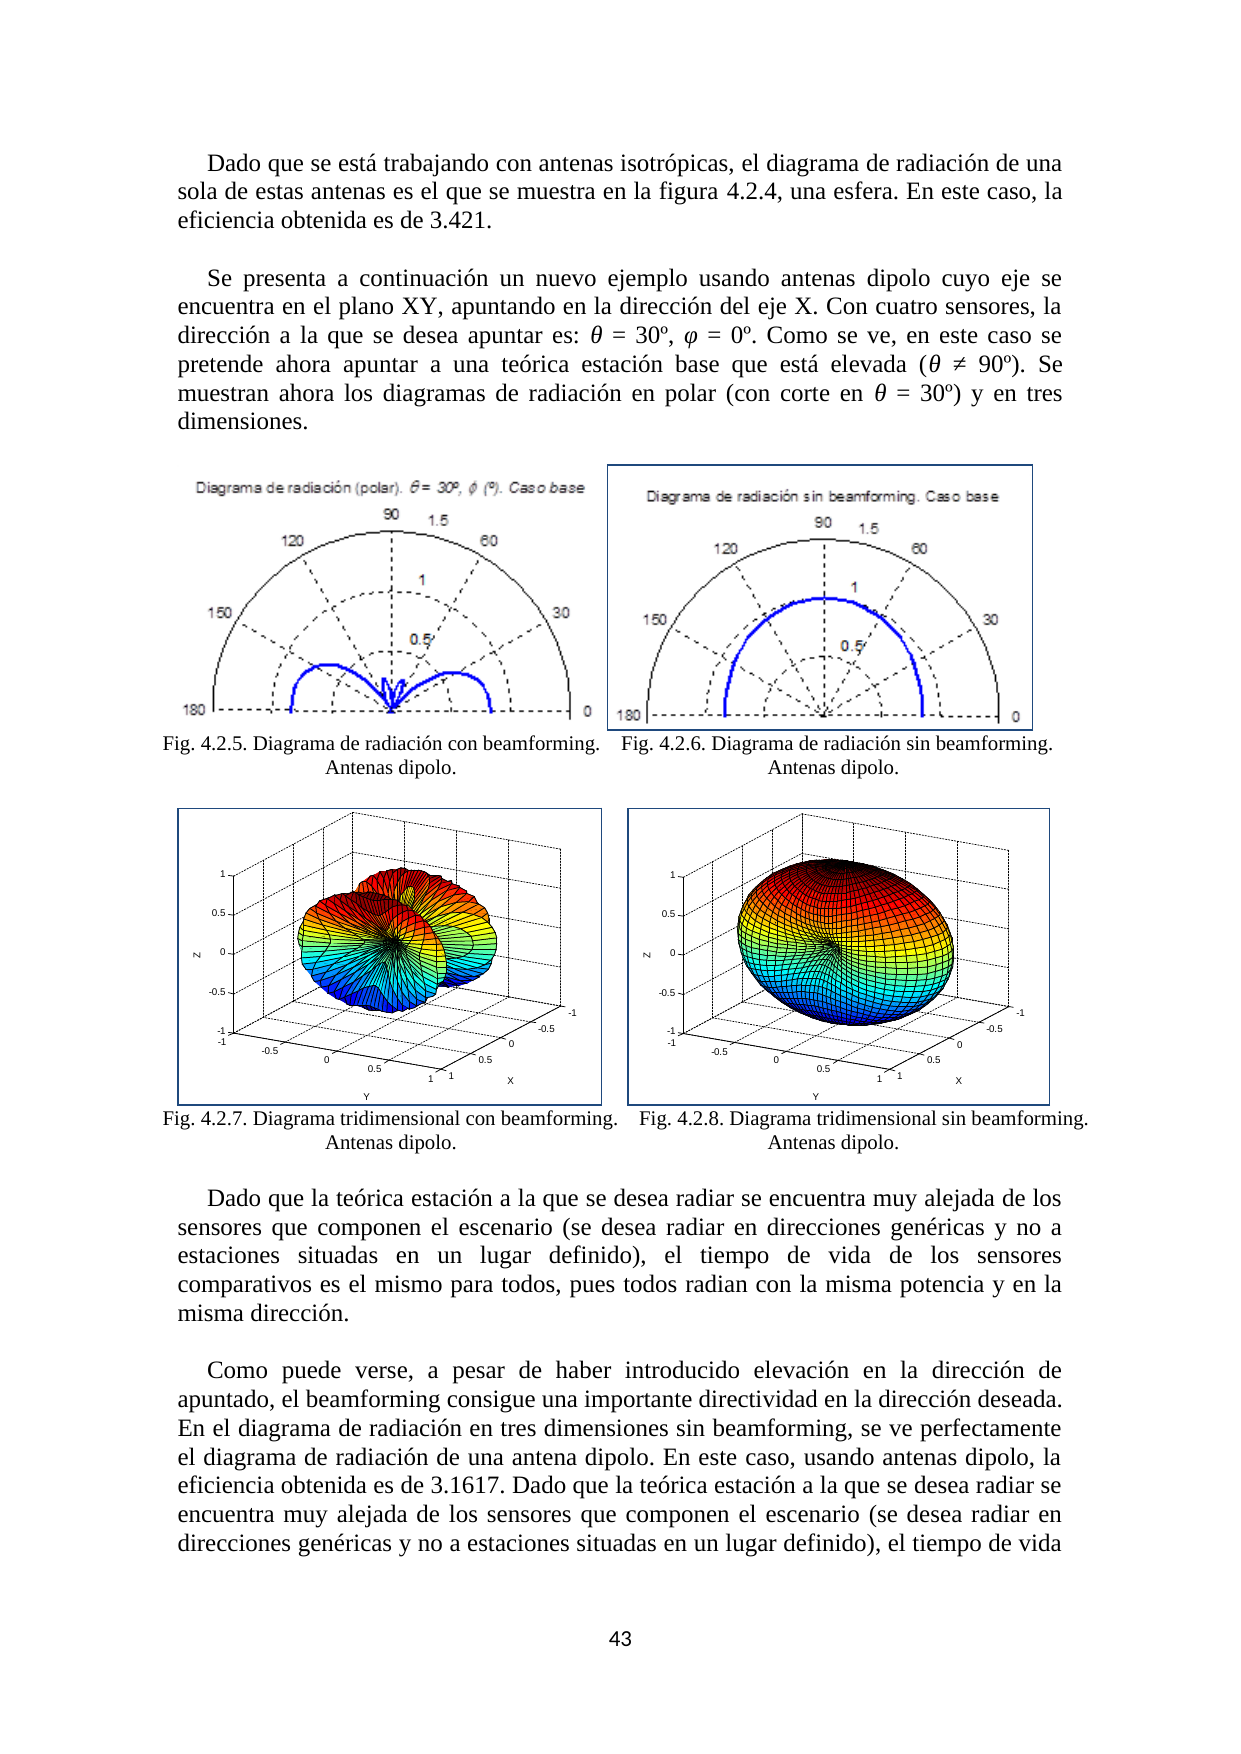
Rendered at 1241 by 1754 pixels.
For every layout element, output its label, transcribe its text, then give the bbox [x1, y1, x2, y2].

text Fig. 4.2.7. Diagrama tridimensional con beamforming. Fig. 4.2.8. Diagrama tridimensional sin beamforming. [162, 1106, 1093, 1130]
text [177, 1355, 1063, 1557]
text Se presenta a continuación un nuevo ejemplo usando antenas dipolo cuyo eje se encuentra en el plano XY, apuntando en la dirección del eje X. Con cuatro sensores, la dirección a la que se desea apuntar es: θ = 30º, φ = 0º. Como se ve, en este caso se pretende ahora apuntar a una teórica estación base que está elevada (θ ≠ 90º). Se muestran ahora los diagramas de radiación en polar (con corte en θ = 30º) y en tres dimensiones. [177, 263, 1063, 435]
text Dado que la teórica estación a la que se desea radiar se encuentra muy alejada de los sensores que componen el escenario (se desea radiar en direcciones genéricas y no a estaciones situadas en un lugar definido), el tiempo de vida de los sensores comparativos es el mismo para todos, pues todos radian con la misma potencia y en la misma dirección. [177, 1183, 1063, 1327]
text Antenas dipolo. Antenas dipolo. [177, 755, 1093, 779]
text Antenas dipolo. Antenas dipolo. [177, 1130, 1093, 1154]
picture [608, 474, 1032, 729]
text Dado que se está trabajando con antenas isotrópicas, el diagrama de radiación de una sola de estas antenas es el que se muestra en la figura 4.2.4, una esfera. En este caso, la eficiencia obtenida es de 3.421. [177, 148, 1063, 234]
text Fig. 4.2.5. Diagrama de radiación con beamforming. Fig. 4.2.6. Diagrama de radiación sin beamforming. [162, 731, 1093, 755]
picture [177, 465, 607, 731]
